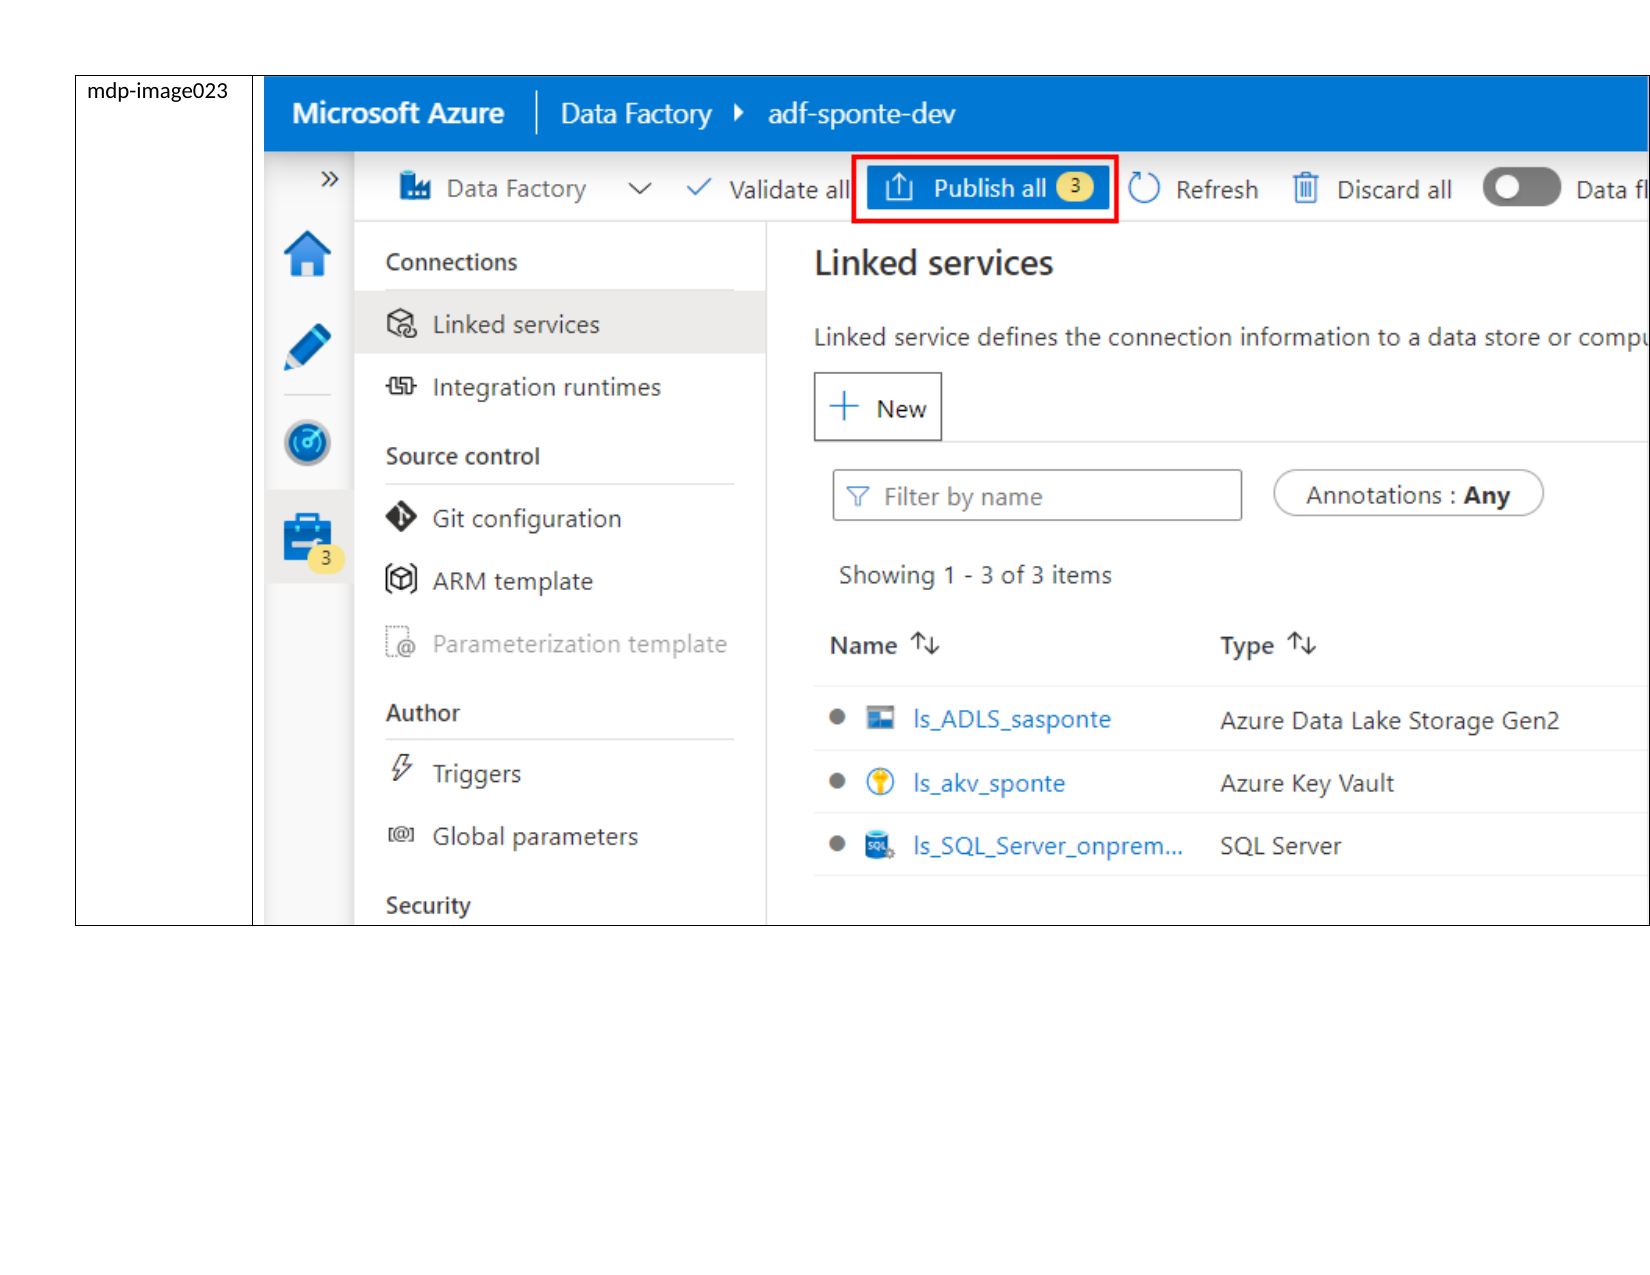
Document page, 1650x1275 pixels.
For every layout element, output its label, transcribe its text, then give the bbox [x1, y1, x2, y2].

picture [264, 76, 1649, 925]
table_cell [253, 76, 264, 924]
table_cell mdp-image023 [76, 76, 252, 924]
